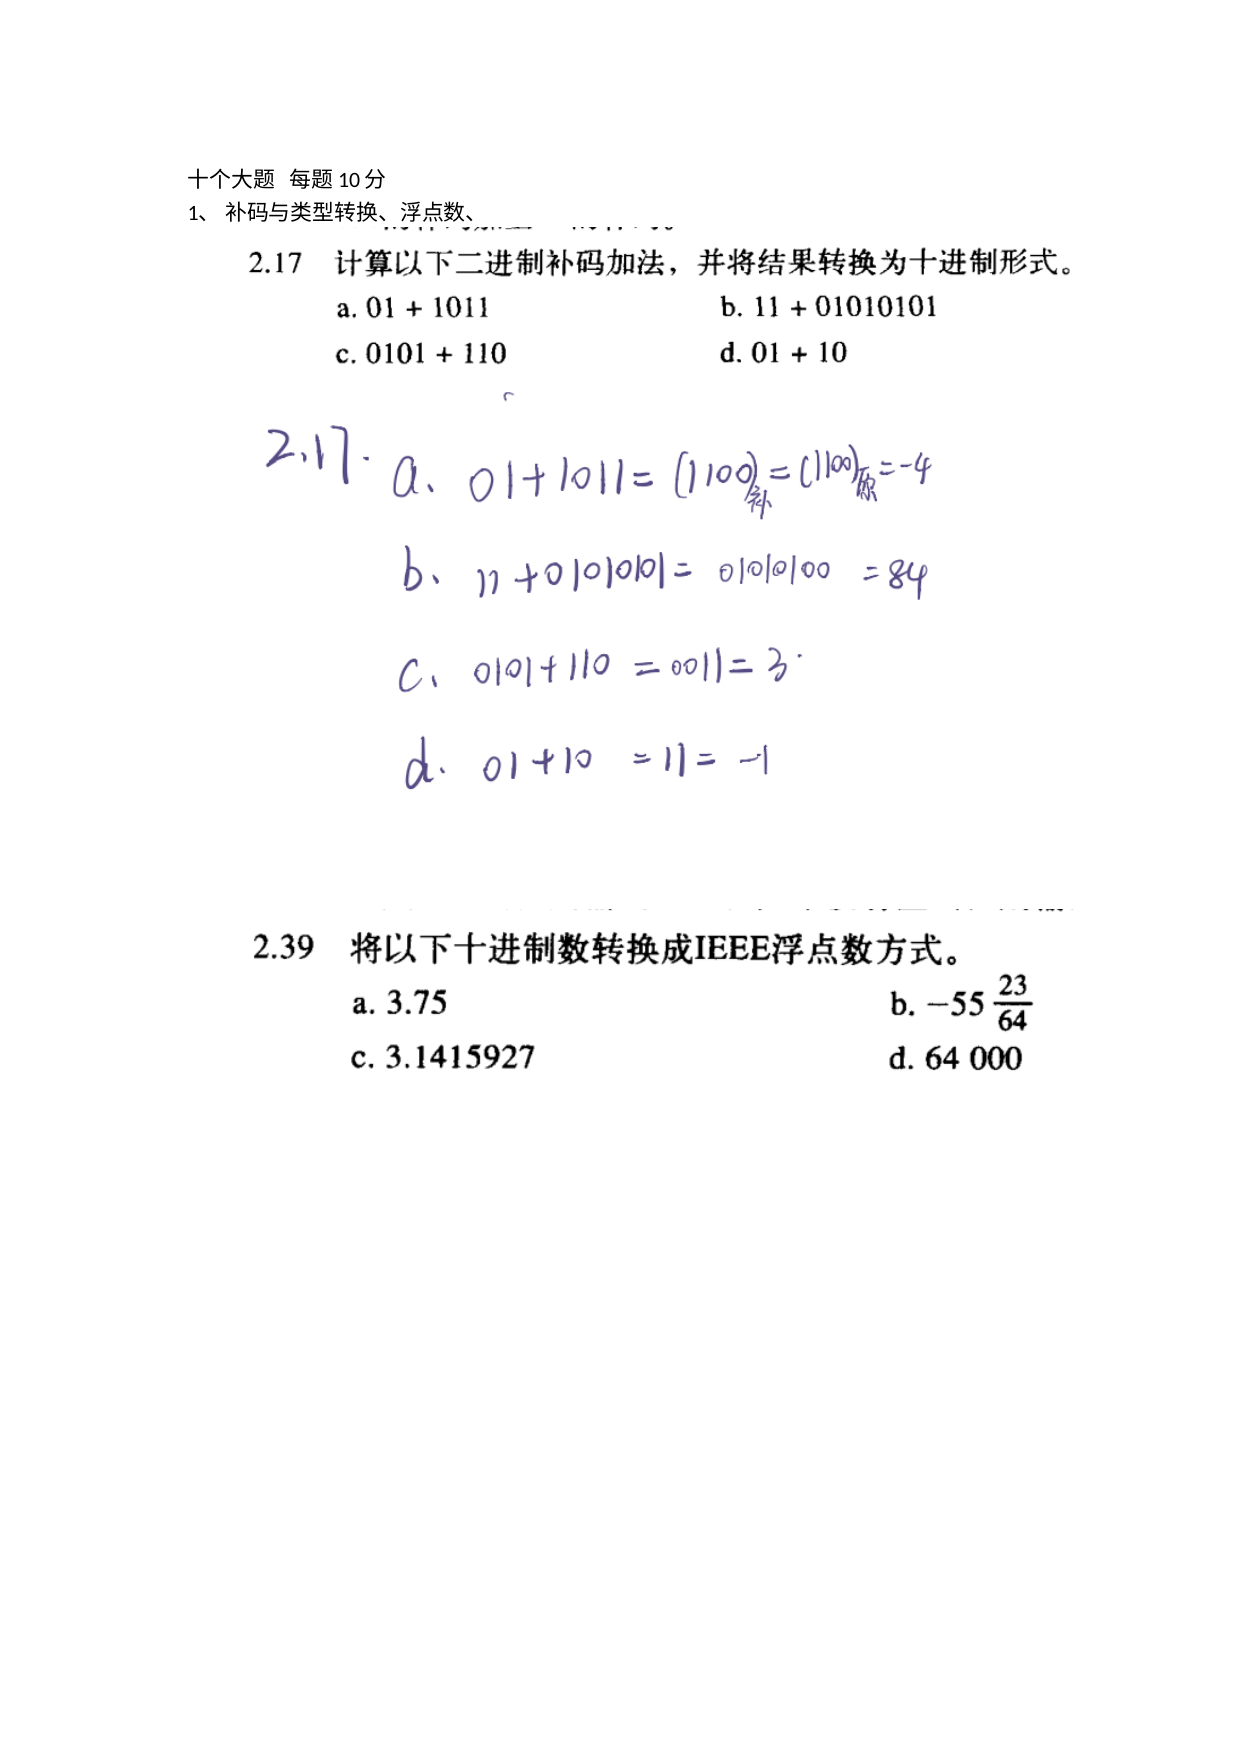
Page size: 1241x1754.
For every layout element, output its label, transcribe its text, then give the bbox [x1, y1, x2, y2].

picture [225, 909, 1091, 1086]
list 补码与类型转换、浮点数、 [187, 194, 1053, 227]
picture [225, 389, 1091, 882]
picture [225, 227, 1091, 372]
text 十个大题 每题10分 [187, 162, 1053, 194]
